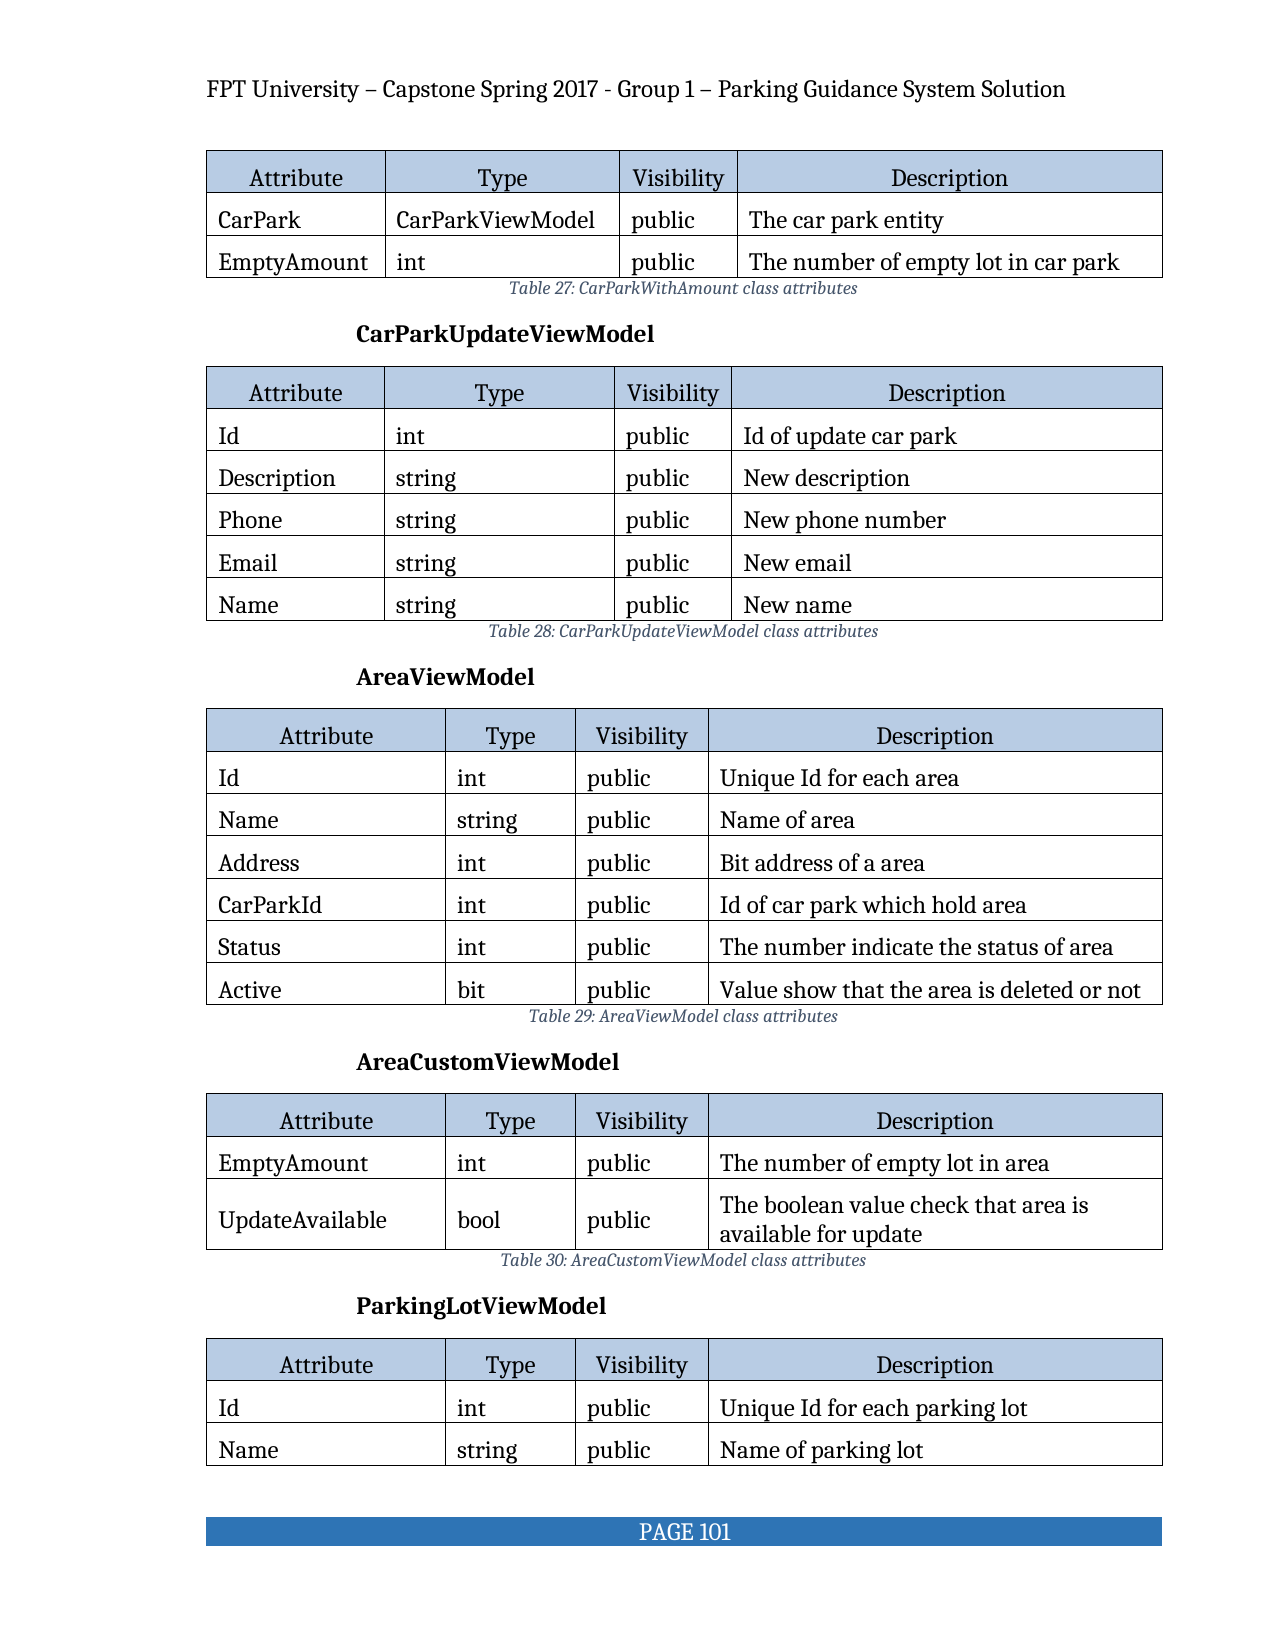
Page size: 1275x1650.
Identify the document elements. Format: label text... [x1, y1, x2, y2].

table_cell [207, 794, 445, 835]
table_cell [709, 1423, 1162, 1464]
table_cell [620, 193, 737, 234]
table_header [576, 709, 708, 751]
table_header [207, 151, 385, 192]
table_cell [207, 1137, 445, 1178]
text Table 29: AreaViewModel class attributes [206, 1005, 1162, 1027]
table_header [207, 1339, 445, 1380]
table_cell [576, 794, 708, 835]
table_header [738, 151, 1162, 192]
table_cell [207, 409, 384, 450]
text ParkingLotViewModel [206, 1292, 1162, 1321]
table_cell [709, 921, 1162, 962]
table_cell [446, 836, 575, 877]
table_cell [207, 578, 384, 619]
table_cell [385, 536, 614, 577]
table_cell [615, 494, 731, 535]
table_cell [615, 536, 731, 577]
text AreaViewModel [206, 663, 1162, 692]
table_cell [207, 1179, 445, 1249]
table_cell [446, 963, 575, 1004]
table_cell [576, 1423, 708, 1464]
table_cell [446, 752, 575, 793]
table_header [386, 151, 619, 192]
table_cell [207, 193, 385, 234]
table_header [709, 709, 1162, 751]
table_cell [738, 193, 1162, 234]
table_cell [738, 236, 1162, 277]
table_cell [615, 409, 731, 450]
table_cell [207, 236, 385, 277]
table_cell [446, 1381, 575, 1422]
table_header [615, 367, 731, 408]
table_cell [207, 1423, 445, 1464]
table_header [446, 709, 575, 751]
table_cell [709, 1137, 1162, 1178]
text AreaCustomViewModel [206, 1048, 1162, 1077]
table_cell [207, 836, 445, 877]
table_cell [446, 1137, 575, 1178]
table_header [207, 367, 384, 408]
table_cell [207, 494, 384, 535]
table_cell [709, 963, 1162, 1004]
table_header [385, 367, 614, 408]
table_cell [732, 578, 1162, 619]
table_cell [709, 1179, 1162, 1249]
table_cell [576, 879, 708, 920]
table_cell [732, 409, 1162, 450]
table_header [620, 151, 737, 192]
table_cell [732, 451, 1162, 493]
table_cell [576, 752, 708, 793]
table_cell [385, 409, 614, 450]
text Table 28: CarParkUpdateViewModel class attributes [206, 621, 1162, 642]
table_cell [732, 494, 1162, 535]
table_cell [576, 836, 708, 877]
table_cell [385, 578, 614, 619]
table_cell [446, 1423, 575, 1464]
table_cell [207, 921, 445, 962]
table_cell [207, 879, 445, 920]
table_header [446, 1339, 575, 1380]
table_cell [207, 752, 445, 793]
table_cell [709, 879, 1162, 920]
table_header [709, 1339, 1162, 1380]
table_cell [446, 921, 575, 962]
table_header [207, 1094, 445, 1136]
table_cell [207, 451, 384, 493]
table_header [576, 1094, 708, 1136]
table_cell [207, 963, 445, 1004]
text Table 30: AreaCustomViewModel class attributes [206, 1250, 1162, 1271]
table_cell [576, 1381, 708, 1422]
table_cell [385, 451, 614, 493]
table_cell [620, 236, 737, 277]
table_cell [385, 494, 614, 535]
text Table 27: CarParkWithAmount class attributes [206, 278, 1162, 299]
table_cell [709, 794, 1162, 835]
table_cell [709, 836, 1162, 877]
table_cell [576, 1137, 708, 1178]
text CarParkUpdateViewModel [206, 320, 1162, 349]
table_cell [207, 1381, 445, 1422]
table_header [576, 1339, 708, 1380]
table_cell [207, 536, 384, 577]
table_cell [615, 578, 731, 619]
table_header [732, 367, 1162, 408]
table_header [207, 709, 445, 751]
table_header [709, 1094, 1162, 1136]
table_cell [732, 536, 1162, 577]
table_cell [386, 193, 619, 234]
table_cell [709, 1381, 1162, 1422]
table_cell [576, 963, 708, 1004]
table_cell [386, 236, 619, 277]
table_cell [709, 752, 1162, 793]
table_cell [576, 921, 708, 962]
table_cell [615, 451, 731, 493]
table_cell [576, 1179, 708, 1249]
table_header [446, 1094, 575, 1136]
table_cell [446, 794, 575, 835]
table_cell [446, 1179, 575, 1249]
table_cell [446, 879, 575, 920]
